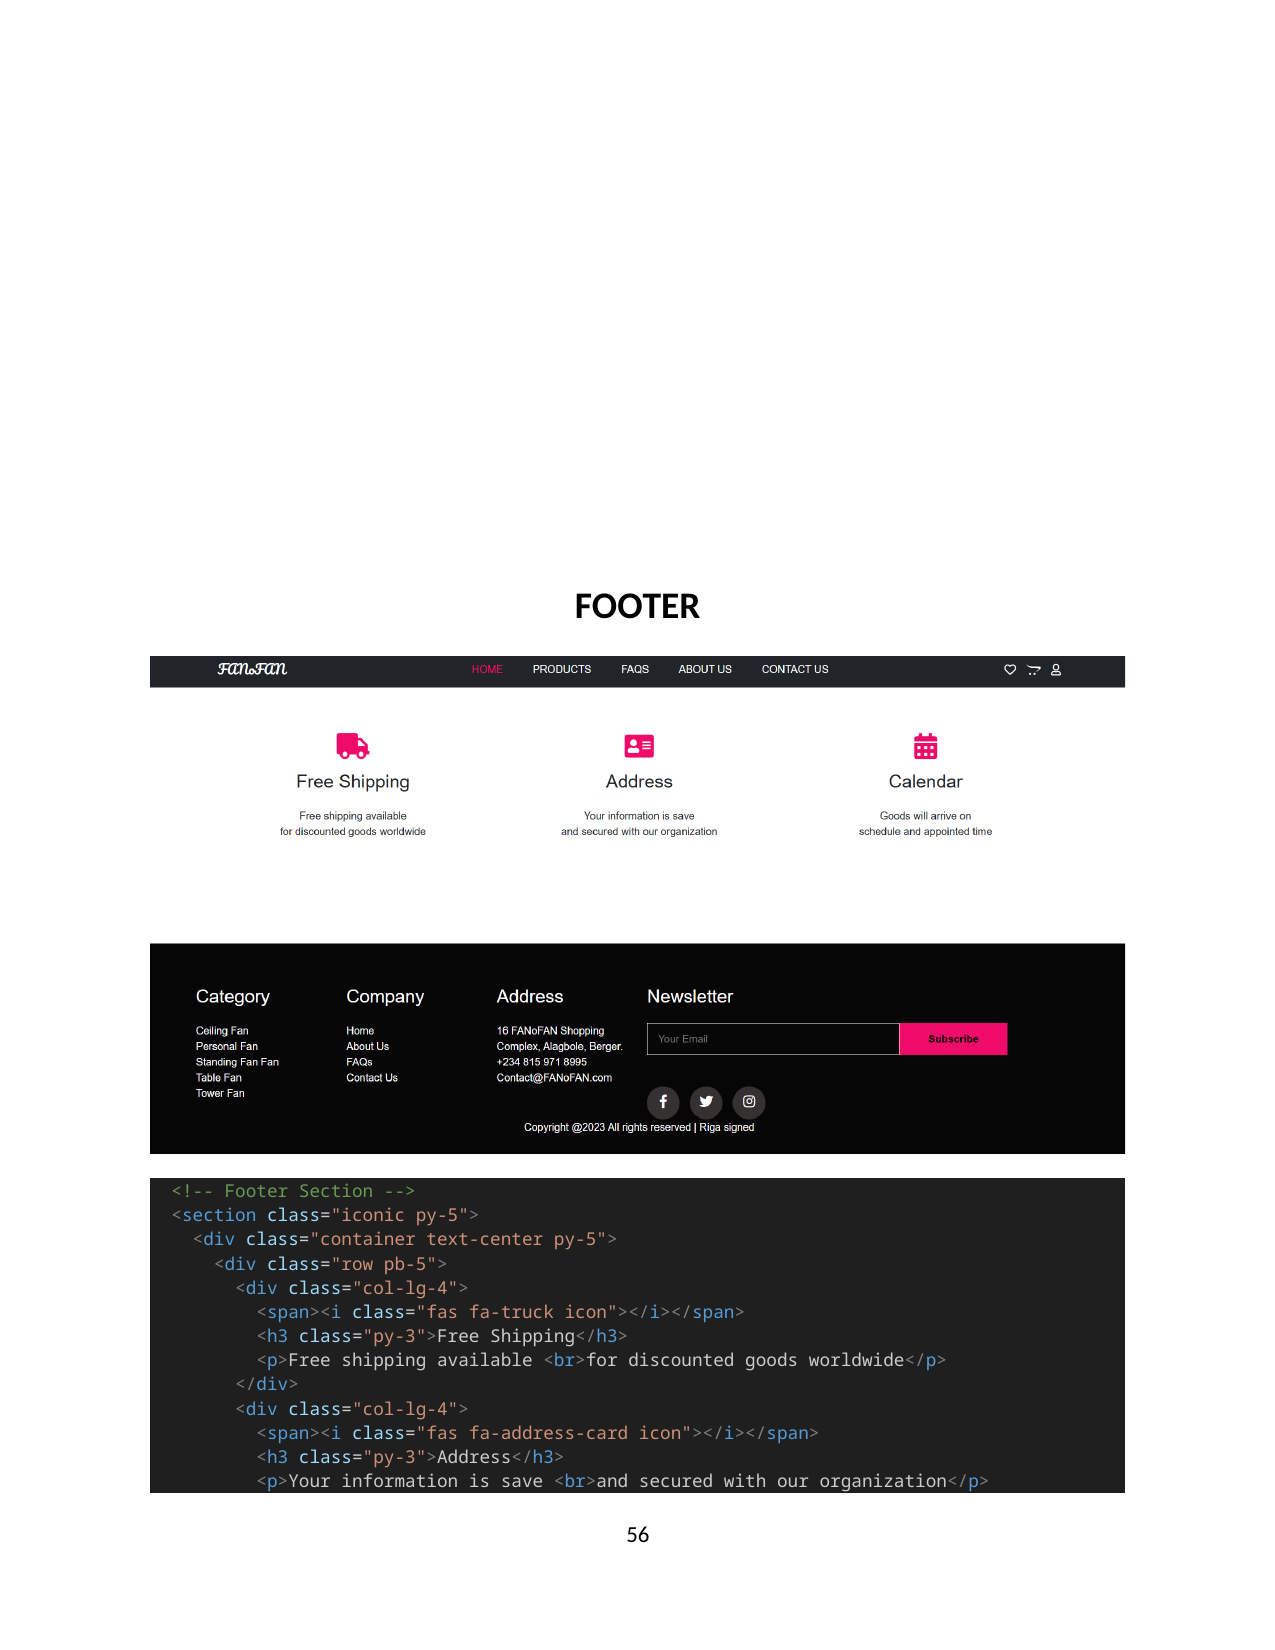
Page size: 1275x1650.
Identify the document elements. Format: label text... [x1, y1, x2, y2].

text <span><i class="fas fa-truck icon"></i></span> [150, 1299, 1125, 1323]
text <div class="col-lg-4"> [150, 1275, 1125, 1299]
text <p>Your information is save <br>and secured with our organization</p> [150, 1468, 1125, 1493]
picture [150, 656, 1125, 1154]
text </div> [150, 1372, 1125, 1396]
text <div class="container text-center py-5"> [150, 1227, 1125, 1251]
text <!-- Footer Section --> [150, 1178, 1125, 1203]
text <h3 class="py-3">Address</h3> [150, 1444, 1125, 1468]
text <section class="iconic py-5"> [150, 1203, 1125, 1227]
text FOOTER [150, 582, 1125, 628]
text <div class="col-lg-4"> [150, 1396, 1125, 1420]
text <p>Free shipping available <br>for discounted goods worldwide</p> [150, 1348, 1125, 1372]
text <div class="row pb-5"> [150, 1251, 1125, 1275]
text <span><i class="fas fa-address-card icon"></i></span> [150, 1420, 1125, 1444]
text <h3 class="py-3">Free Shipping</h3> [150, 1323, 1125, 1348]
